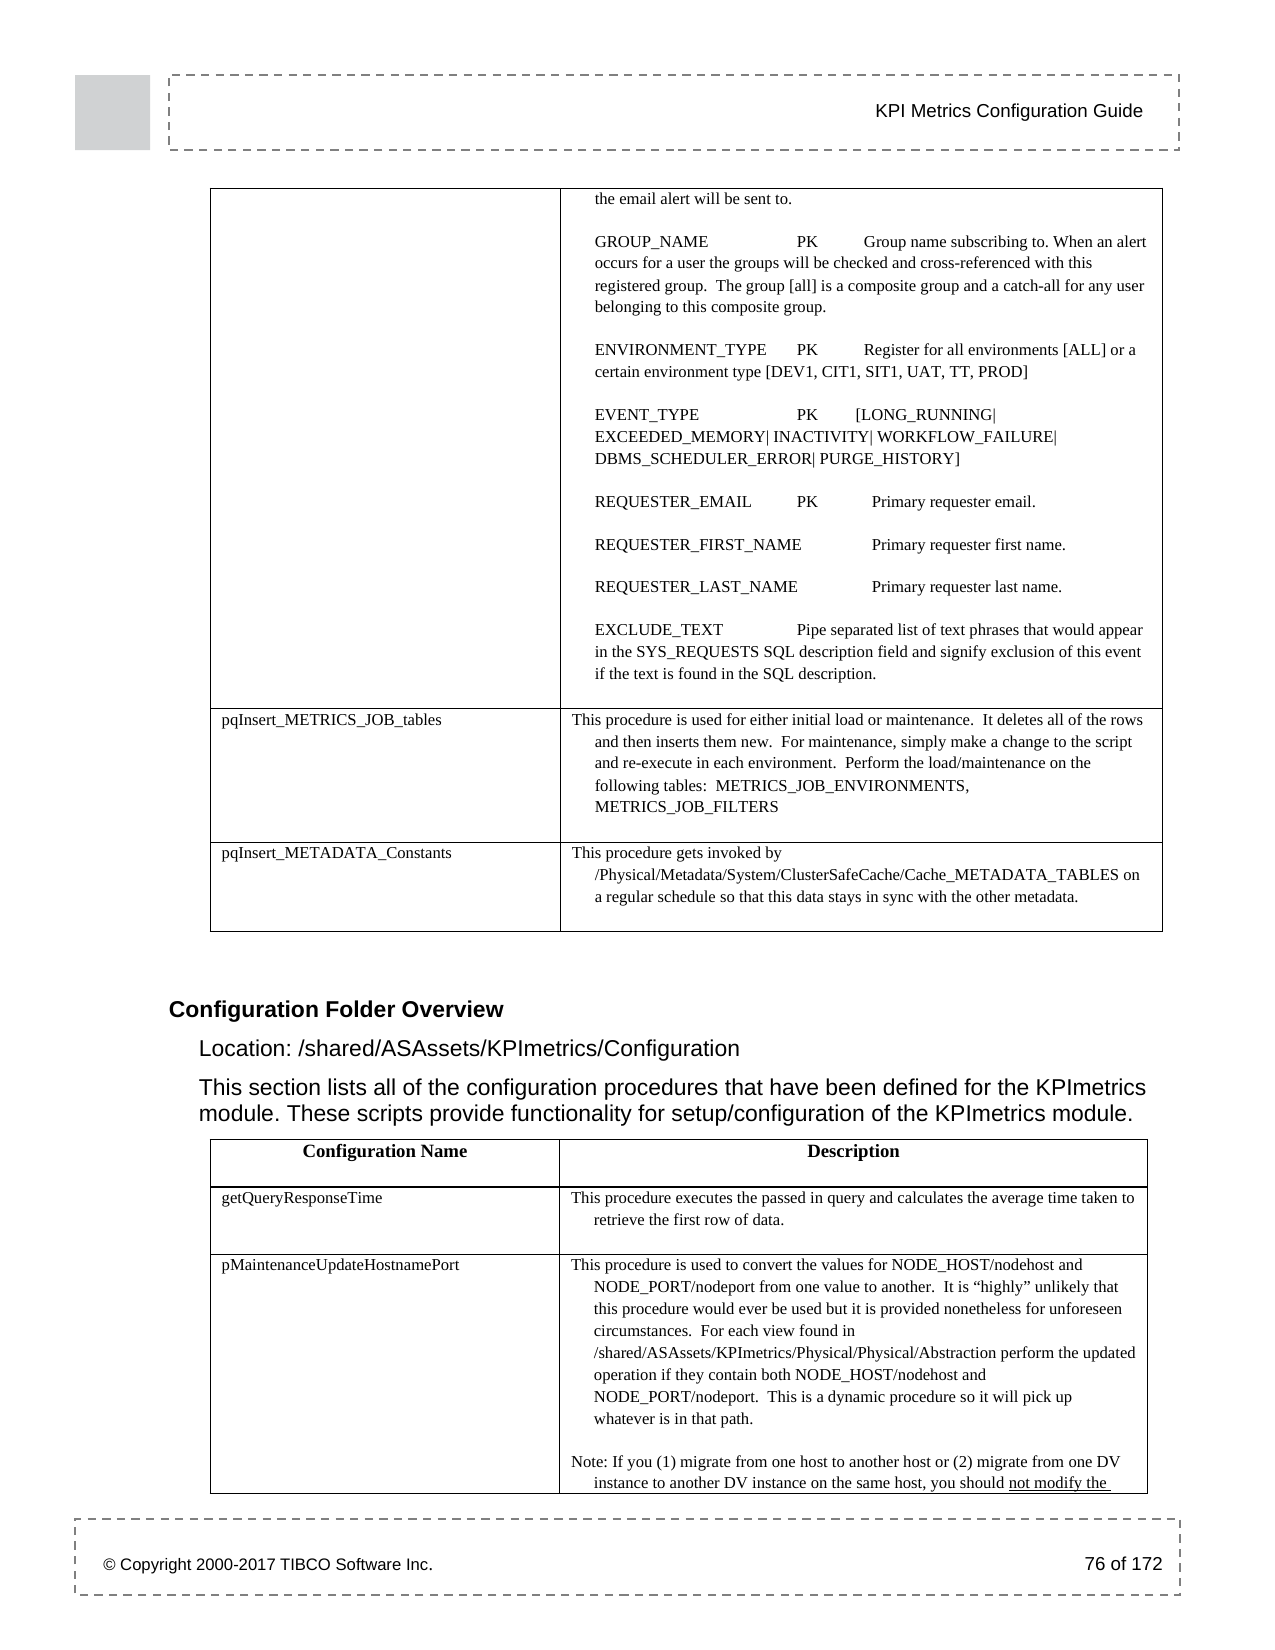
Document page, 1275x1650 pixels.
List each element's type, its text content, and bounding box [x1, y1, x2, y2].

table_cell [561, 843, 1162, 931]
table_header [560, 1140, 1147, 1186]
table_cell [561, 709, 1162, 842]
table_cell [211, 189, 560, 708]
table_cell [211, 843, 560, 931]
text This section lists all of the configuration procedures that have been defined for the KPImetrics module. These scripts provide functionality for setup/configuration of the KPImetrics module. [199, 1073, 1162, 1126]
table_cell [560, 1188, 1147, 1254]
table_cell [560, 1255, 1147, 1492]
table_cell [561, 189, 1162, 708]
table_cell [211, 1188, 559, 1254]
subtitle Configuration Folder Overview [169, 996, 1162, 1022]
text Location: /shared/ASAssets/KPImetrics/Configuration [199, 1034, 1162, 1061]
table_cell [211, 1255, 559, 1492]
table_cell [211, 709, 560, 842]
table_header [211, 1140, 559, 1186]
